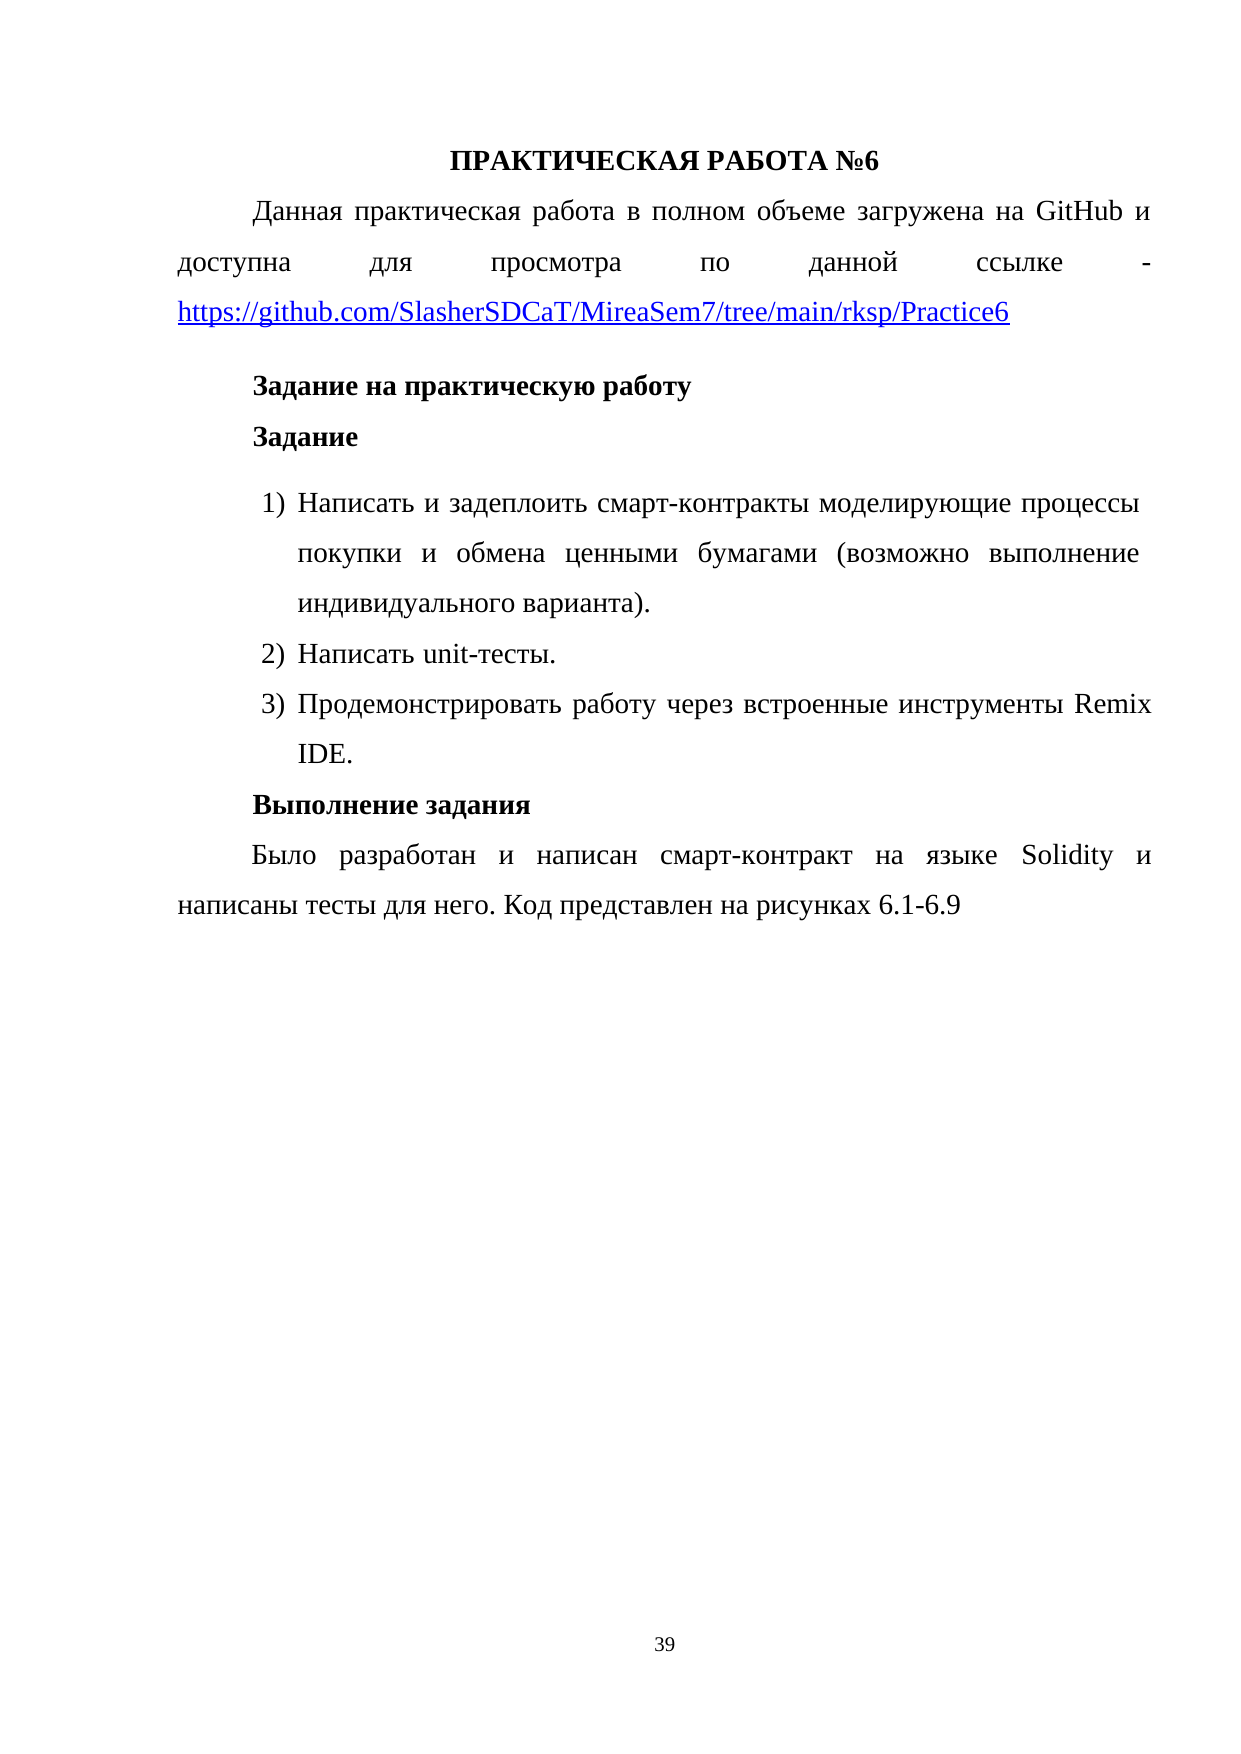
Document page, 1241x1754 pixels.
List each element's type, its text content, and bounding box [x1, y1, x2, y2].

list Выполнение задания [252, 803, 1152, 837]
list Написать и задеплоить смарт-контракты моделирующие процессы покупки и обмена ценными бумагами (возможно выполнение индивидуального варианта). [261, 485, 1140, 619]
subtitle ПРАКТИЧЕСКАЯ РАБОТА №6 [177, 143, 1152, 177]
list Задание [177, 419, 1152, 452]
list Данная практическая работа в полном объеме загружена на GitHub и доступна для просмотра по данной ссылке - https://github.com/SlasherSDCaT/MireaSem7/tree/main/rksp/Practice6 [177, 193, 1152, 328]
text Было разработан и написан смарт-контракт на языке Solidity и написаны тесты для него. Код представлен на рисунках 6.1-6.9 [177, 854, 1152, 938]
list Продемонстрировать работу через встроенные инструменты Remix IDE. [261, 703, 1152, 787]
list Задание на практическую работу [252, 368, 1152, 402]
list Написать unit-тесты. [261, 636, 1152, 669]
